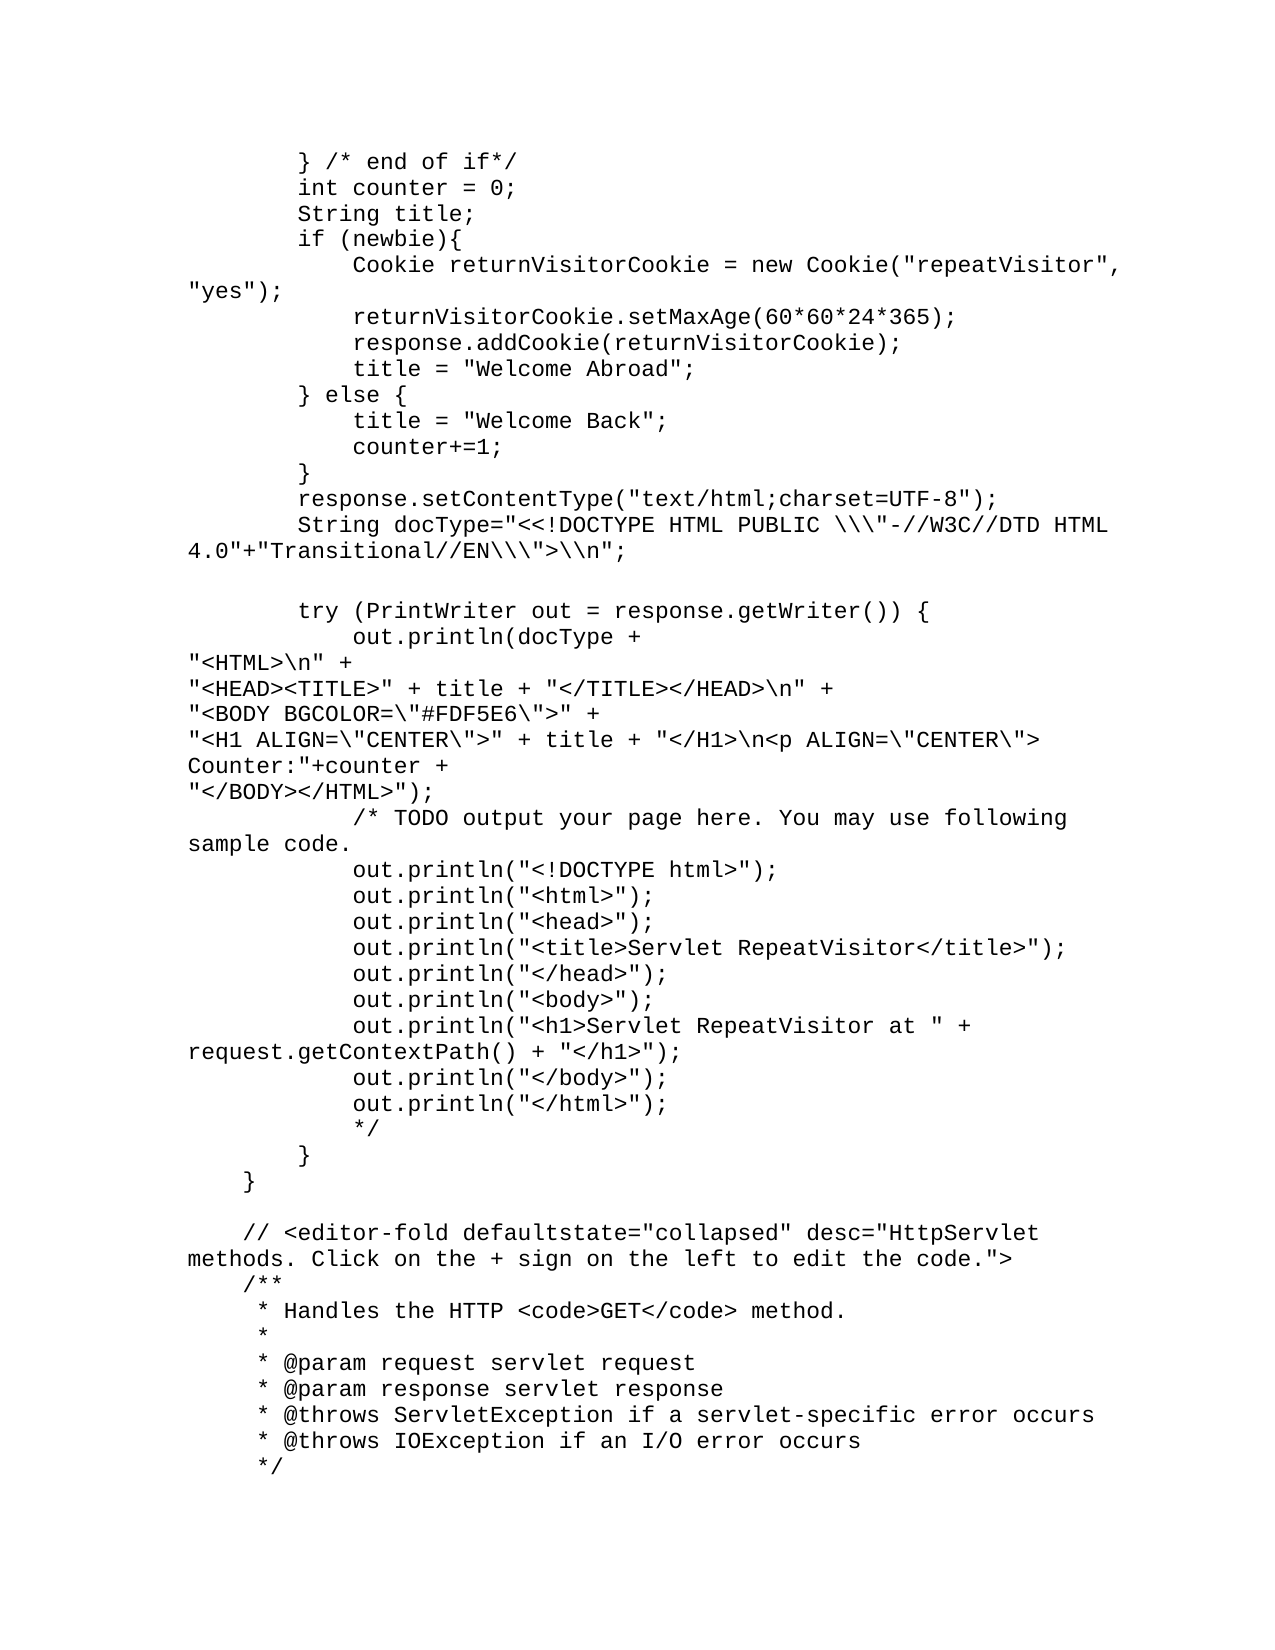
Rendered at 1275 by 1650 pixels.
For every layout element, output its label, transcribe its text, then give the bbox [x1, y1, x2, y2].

text title = "Welcome Back"; [187, 409, 1125, 435]
text out.println("<body>"); [187, 988, 1125, 1014]
text title = "Welcome Abroad"; [187, 357, 1125, 383]
text "<HEAD><TITLE>" + title + "</TITLE></HEAD>\n" + [187, 677, 1125, 703]
text out.println("<head>"); [187, 910, 1125, 936]
text int counter = 0; [187, 176, 1125, 202]
text // <editor-fold defaultstate="collapsed" desc="HttpServlet methods. Click on the + sign on the left to edit the code."> [187, 1222, 1125, 1273]
text response.addCookie(returnVisitorCookie); [187, 332, 1125, 357]
text if (newbie){ [187, 228, 1125, 254]
text /** [187, 1273, 1125, 1299]
text * [187, 1325, 1125, 1351]
text * Handles the HTTP <code>GET</code> method. [187, 1299, 1125, 1325]
text "<BODY BGCOLOR=\"#FDF5E6\">" + [187, 703, 1125, 729]
text } [187, 1170, 1125, 1196]
text */ [187, 1455, 1125, 1481]
text "<HTML>\n" + [187, 651, 1125, 677]
text out.println(docType + [187, 625, 1125, 651]
text /* TODO output your page here. You may use following sample code. [187, 807, 1125, 858]
text response.setContentType("text/html;charset=UTF-8"); [187, 487, 1125, 513]
text * @throws IOException if an I/O error occurs [187, 1429, 1125, 1455]
text out.println("<title>Servlet RepeatVisitor</title>"); [187, 936, 1125, 962]
text "</BODY></HTML>"); [187, 781, 1125, 807]
text Cookie returnVisitorCookie = new Cookie("repeatVisitor", "yes"); [187, 254, 1125, 306]
text } [187, 1144, 1125, 1170]
text out.println("</body>"); [187, 1066, 1125, 1092]
text * @throws ServletException if a servlet-specific error occurs [187, 1403, 1125, 1429]
text out.println("<html>"); [187, 884, 1125, 910]
text returnVisitorCookie.setMaxAge(60*60*24*365); [187, 306, 1125, 332]
text "<H1 ALIGN=\"CENTER\">" + title + "</H1>\n<p ALIGN=\"CENTER\"> Counter:"+counter + [187, 729, 1125, 781]
text * @param response servlet response [187, 1377, 1125, 1403]
text out.println("</head>"); [187, 962, 1125, 988]
text } else { [187, 383, 1125, 409]
text String title; [187, 202, 1125, 228]
text } /* end of if*/ [187, 150, 1125, 176]
text out.println("<!DOCTYPE html>"); [187, 858, 1125, 884]
text out.println("<h1>Servlet RepeatVisitor at " + request.getContextPath() + "</h1>"); [187, 1014, 1125, 1066]
text out.println("</html>"); [187, 1092, 1125, 1118]
text } [187, 461, 1125, 487]
text * @param request servlet request [187, 1351, 1125, 1377]
text counter+=1; [187, 435, 1125, 461]
text try (PrintWriter out = response.getWriter()) { [187, 599, 1125, 625]
text String docType="<<!DOCTYPE HTML PUBLIC \\\"-//W3C//DTD HTML 4.0"+"Transitional//EN\\\">\\n"; [187, 513, 1125, 565]
text */ [187, 1118, 1125, 1144]
